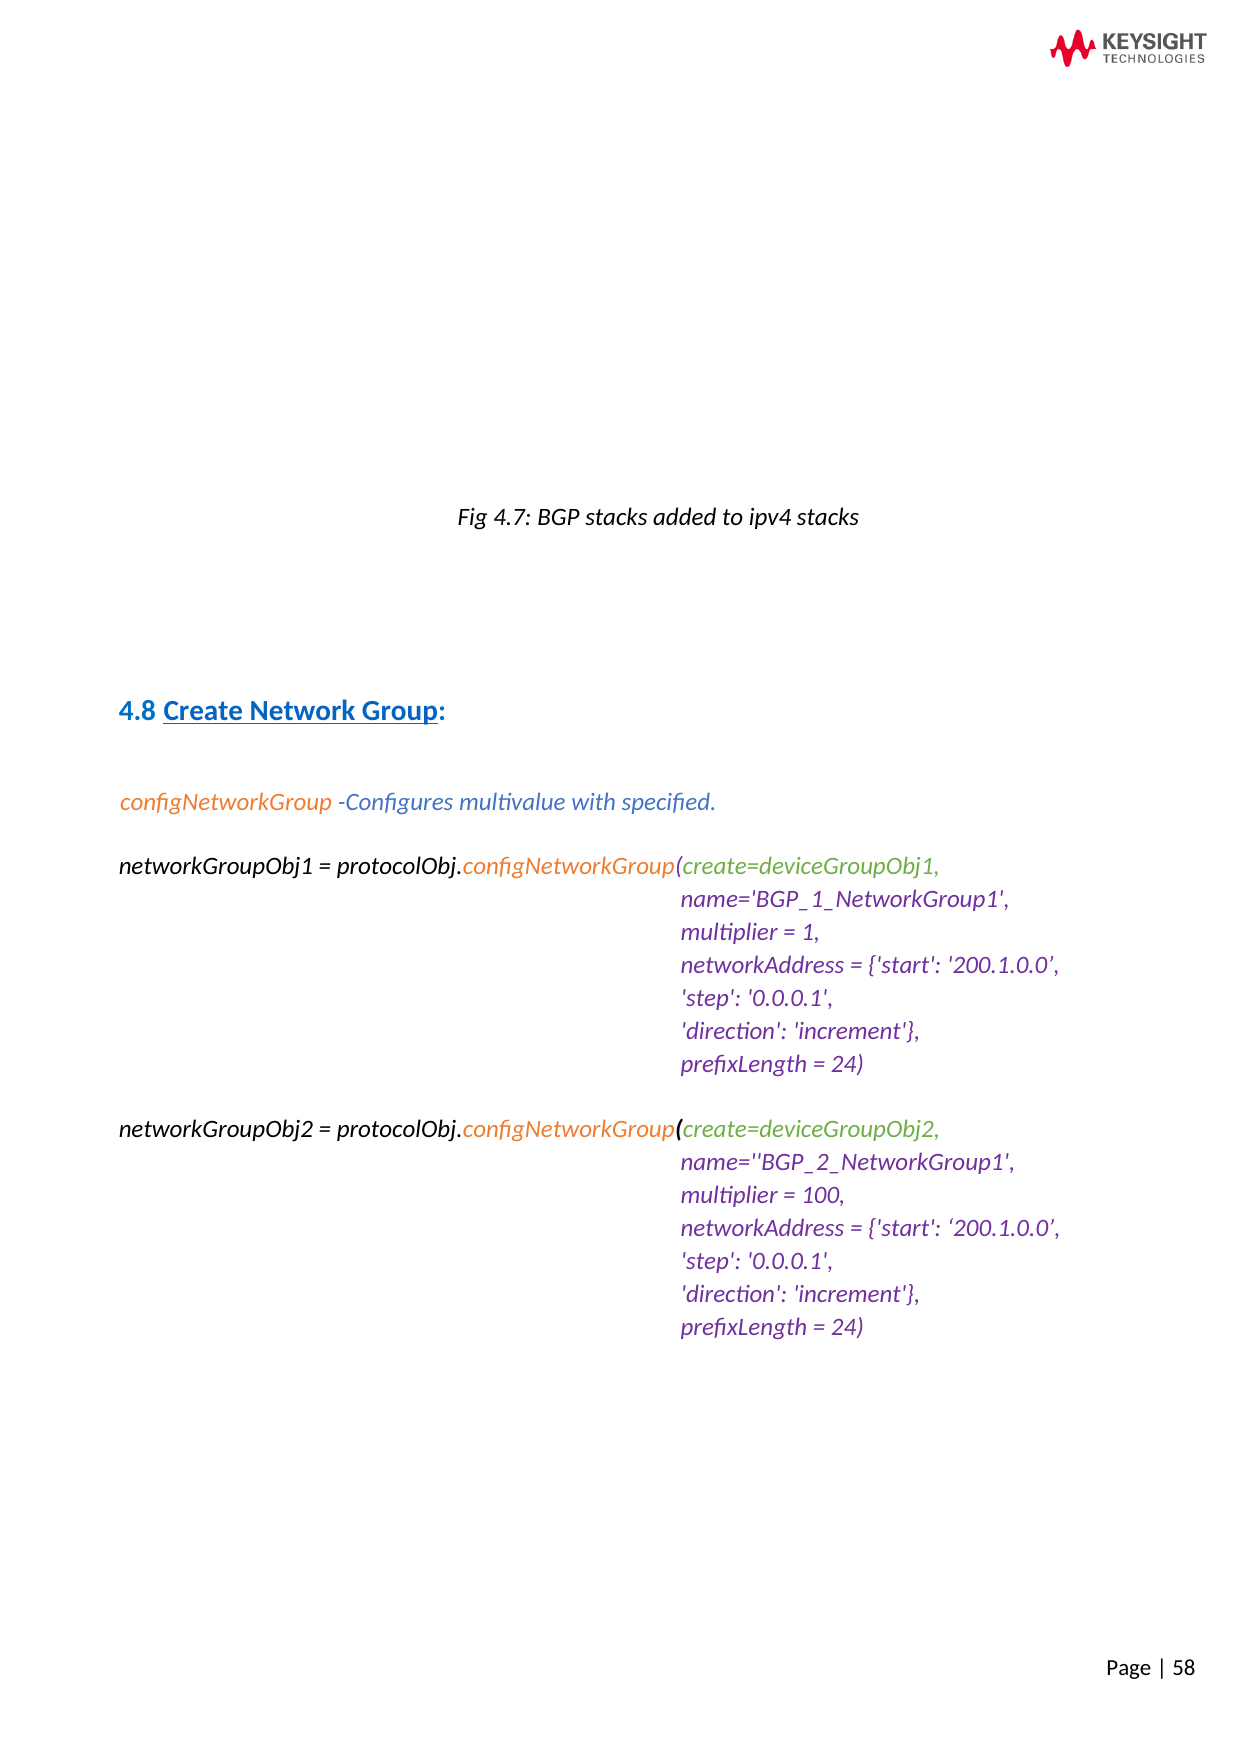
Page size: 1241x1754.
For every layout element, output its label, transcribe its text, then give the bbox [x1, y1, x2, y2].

picture [1048, 20, 1209, 72]
text prefixLength = 24) [680, 1311, 1195, 1342]
text 'step': '0.0.0.1', [680, 1245, 1195, 1276]
text networkGroupObj1 = protocolObj.configNetworkGroup(create=deviceGroupObj1, [118, 850, 1195, 881]
text multiplier = 1, [680, 916, 1195, 947]
text networkAddress = {'start': ‘200.1.0.0’, [680, 1212, 1195, 1243]
text networkGroupObj2 = protocolObj.configNetworkGroup(create=deviceGroupObj2, [118, 1113, 1195, 1144]
text prefixLength = 24) [680, 1048, 1195, 1078]
text 'direction': 'increment'}, [680, 1278, 1195, 1309]
text Fig 4.7: BGP stacks added to ipv4 stacks [122, 501, 1195, 532]
subtitle Create Network Group: [118, 692, 1141, 728]
text 'direction': 'increment'}, [680, 1015, 1195, 1045]
text name=''BGP_2_NetworkGroup1', [680, 1146, 1195, 1177]
text name='BGP_1_NetworkGroup1', [680, 883, 1195, 914]
text configNetworkGroup -Configures multivalue with specified. [120, 786, 1195, 816]
text networkAddress = {'start': '200.1.0.0’, [680, 949, 1195, 979]
text 'step': '0.0.0.1', [680, 982, 1195, 1012]
text multiplier = 100, [680, 1179, 1195, 1210]
